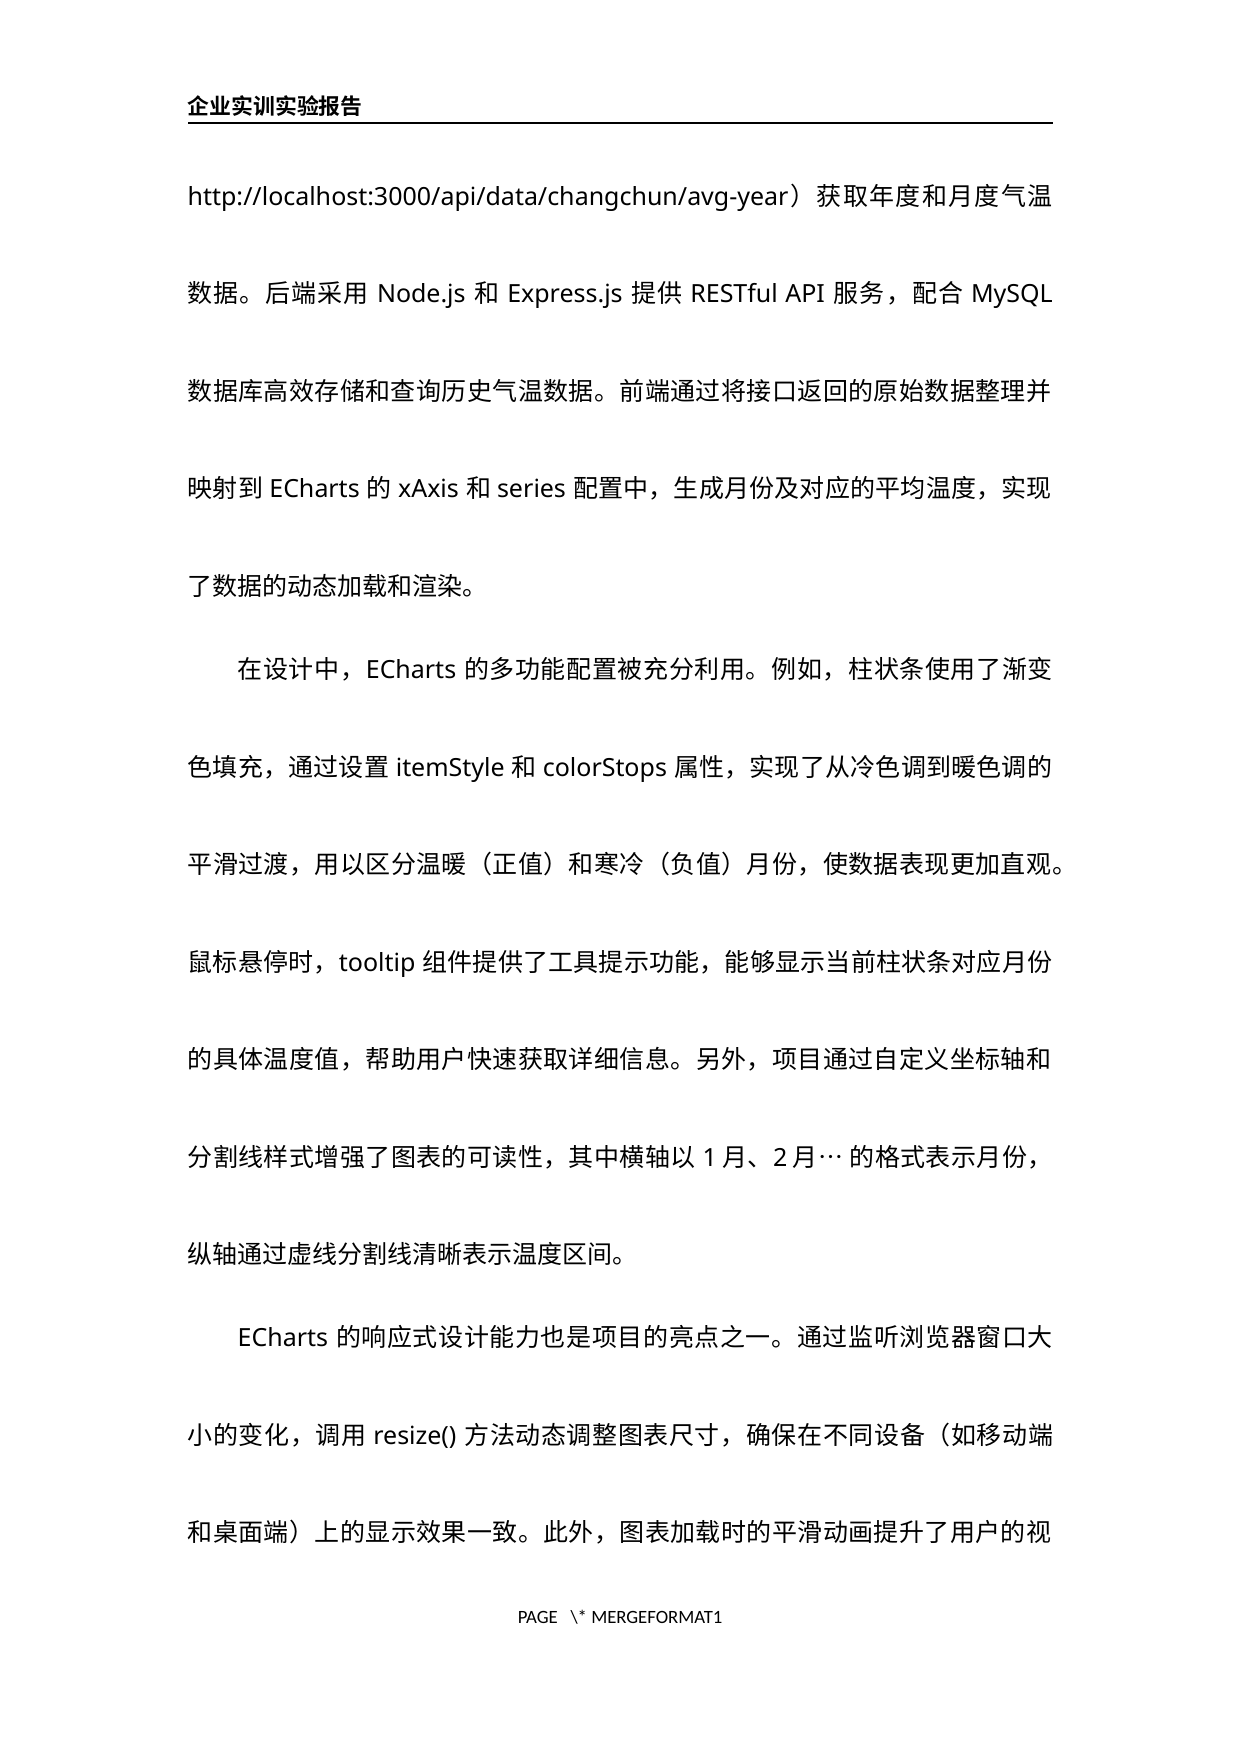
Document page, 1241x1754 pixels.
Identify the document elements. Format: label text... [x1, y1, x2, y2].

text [187, 1303, 1053, 1563]
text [187, 162, 1053, 617]
text 在设计中，ECharts 的多功能配置被充分利用。例如，柱状条使用了渐变色填充，通过设置 itemStyle 和 colorStops 属性，实现了从冷色调到暖色调的平滑过渡，用以区分温暖（正值）和寒冷（负值）月份，使数据表现更加直观。鼠标悬停时，tooltip 组件提供了工具提示功能，能够显示当前柱状条对应月份的具体温度值，帮助用户快速获取详细信息。另外，项目通过自定义坐标轴和分割线样式增强了图表的可读性，其中横轴以 1月、2月… 的格式表示月份，纵轴通过虚线分割线清晰表示温度区间。 [187, 635, 1053, 1285]
